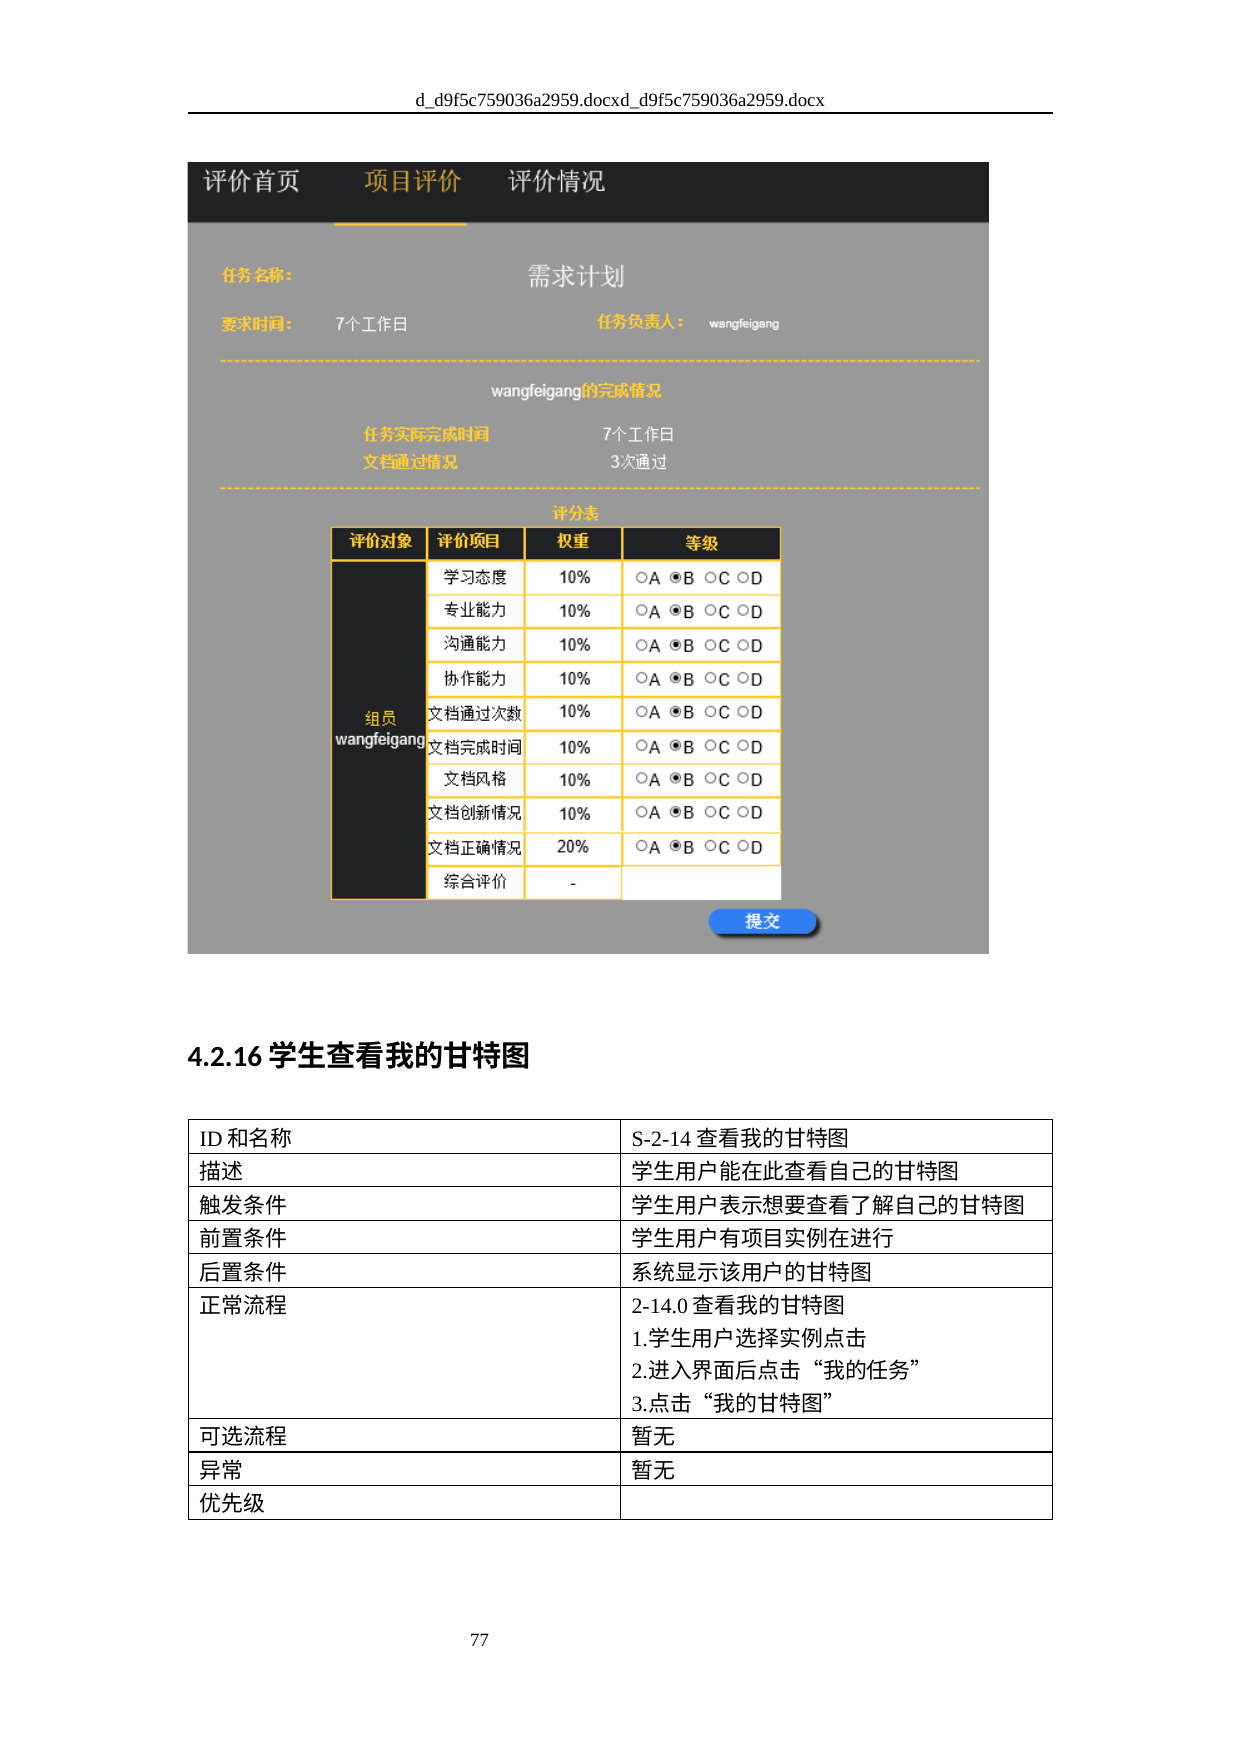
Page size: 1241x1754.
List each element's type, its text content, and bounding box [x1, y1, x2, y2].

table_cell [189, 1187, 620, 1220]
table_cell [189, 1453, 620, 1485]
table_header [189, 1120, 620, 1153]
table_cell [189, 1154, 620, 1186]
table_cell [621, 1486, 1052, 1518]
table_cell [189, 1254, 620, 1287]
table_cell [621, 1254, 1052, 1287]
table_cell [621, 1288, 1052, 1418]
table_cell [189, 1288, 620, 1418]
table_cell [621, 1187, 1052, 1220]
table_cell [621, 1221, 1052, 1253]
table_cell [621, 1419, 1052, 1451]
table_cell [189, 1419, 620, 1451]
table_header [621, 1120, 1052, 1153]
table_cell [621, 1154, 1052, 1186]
subtitle 4.2.16学生查看我的甘特图 [187, 1022, 1053, 1087]
picture [187, 162, 989, 954]
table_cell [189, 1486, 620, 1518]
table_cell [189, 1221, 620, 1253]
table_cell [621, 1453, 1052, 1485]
